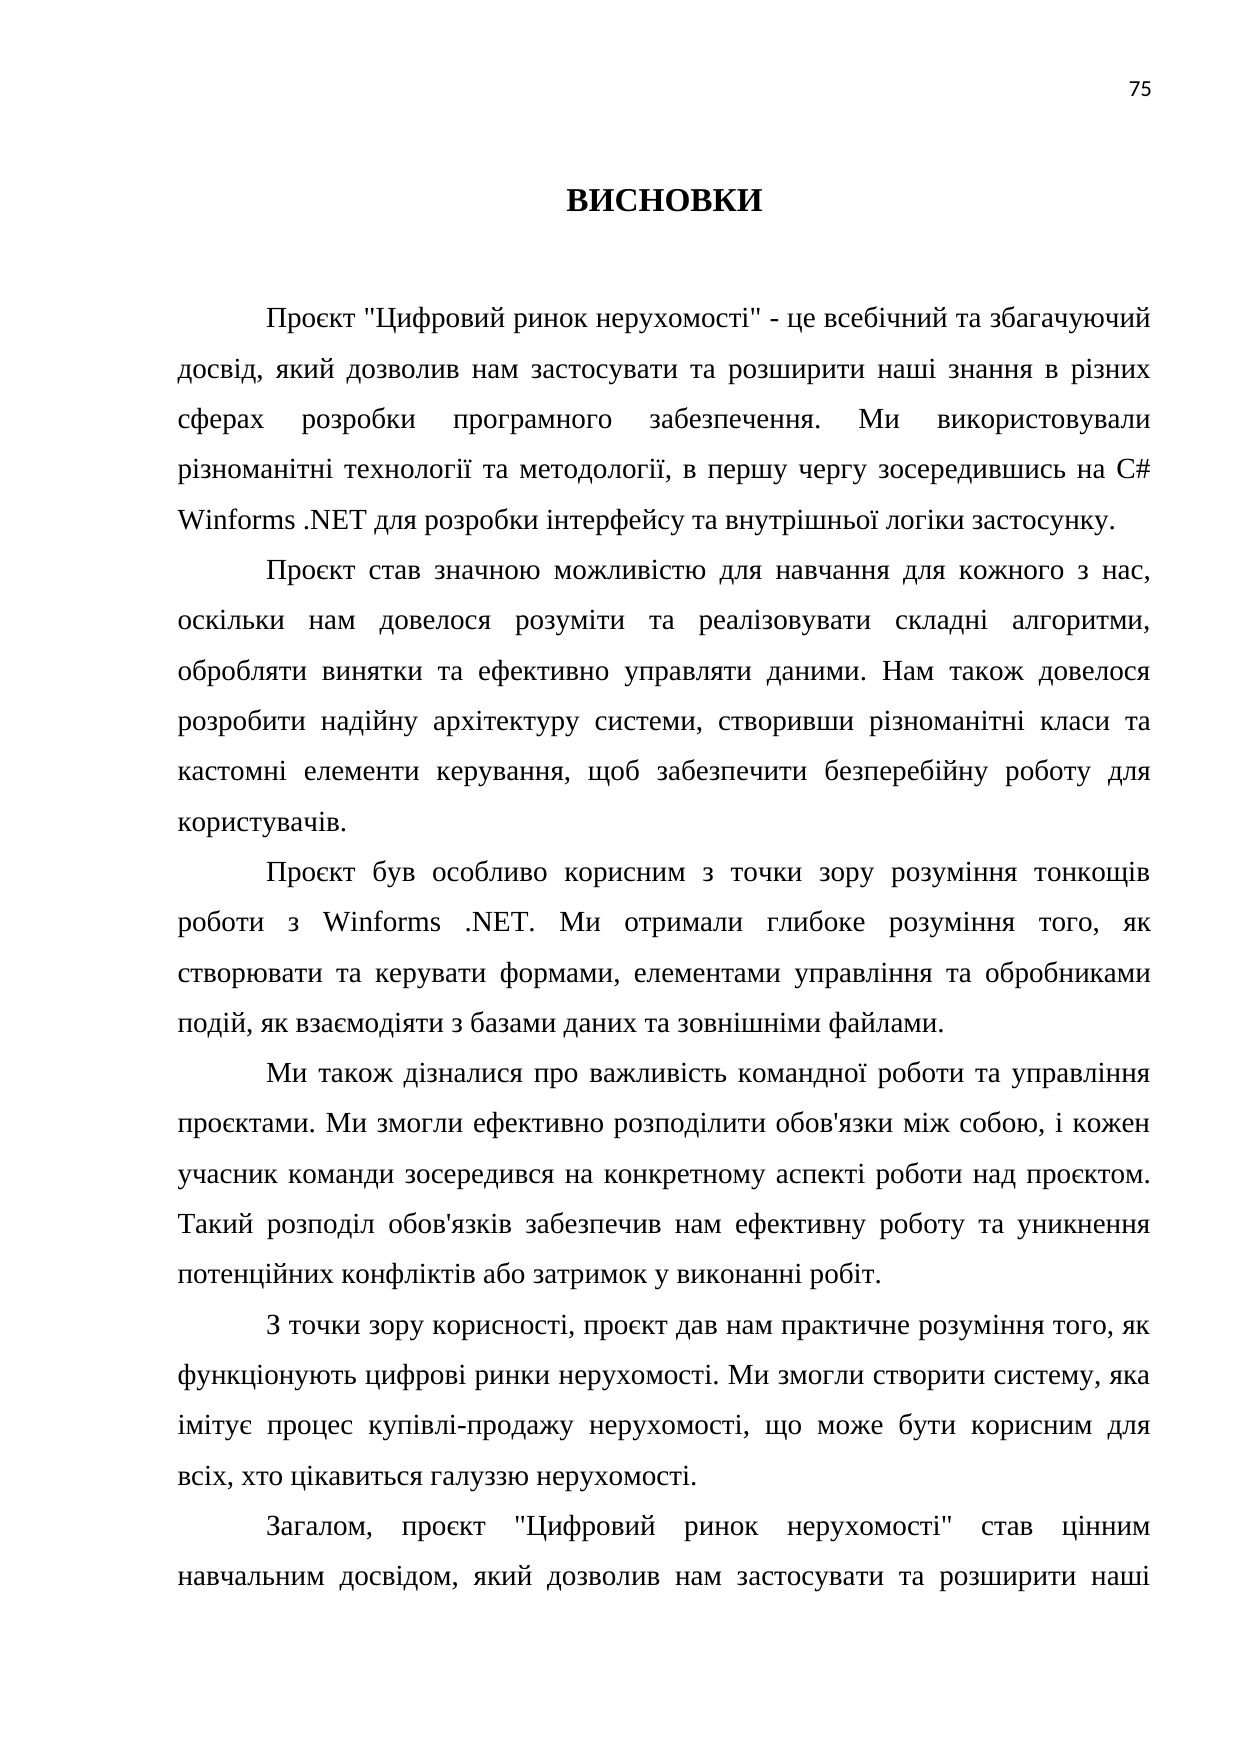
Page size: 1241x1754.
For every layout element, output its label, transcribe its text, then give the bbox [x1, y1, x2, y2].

text Ми також дізналися про важливість командної роботи та управління проєктами. Ми змогли ефективно розподілити обов'язки між собою, і кожен учасник команди зосередився на конкретному аспекті роботи над проєктом. Такий розподіл обов'язків забезпечив нам ефективну роботу та уникнення потенційних конфліктів або затримок у виконанні робіт. [177, 1055, 1152, 1290]
text Проєкт "Цифровий ринок нерухомості" - це всебічний та збагачуючий досвід, який дозволив нам застосувати та розширити наші знання в різних сферах розробки програмного забезпечення. Ми використовували різноманітні технології та методології, в першу чергу зосередившись на C# Winforms .NET для розробки інтерфейсу та внутрішньої логіки застосунку. [177, 301, 1152, 535]
text З точки зору корисності, проєкт дав нам практичне розуміння того, як функціонують цифрові ринки нерухомості. Ми змогли створити систему, яка імітує процес купівлі-продажу нерухомості, що може бути корисним для всіх, хто цікавиться галуззю нерухомості. [177, 1307, 1152, 1491]
title Висновки [177, 181, 1152, 219]
text Проєкт був особливо корисним з точки зору розуміння тонкощів роботи з Winforms .NET. Ми отримали глибоке розуміння того, як створювати та керувати формами, елементами управління та обробниками подій, як взаємодіяти з базами даних та зовнішніми файлами. [177, 854, 1152, 1038]
text Проєкт став значною можливістю для навчання для кожного з нас, оскільки нам довелося розуміти та реалізовувати складні алгоритми, обробляти винятки та ефективно управляти даними. Нам також довелося розробити надійну архітектуру системи, створивши різноманітні класи та кастомні елементи керування, щоб забезпечити безперебійну роботу для користувачів. [177, 552, 1152, 837]
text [177, 1508, 1152, 1592]
